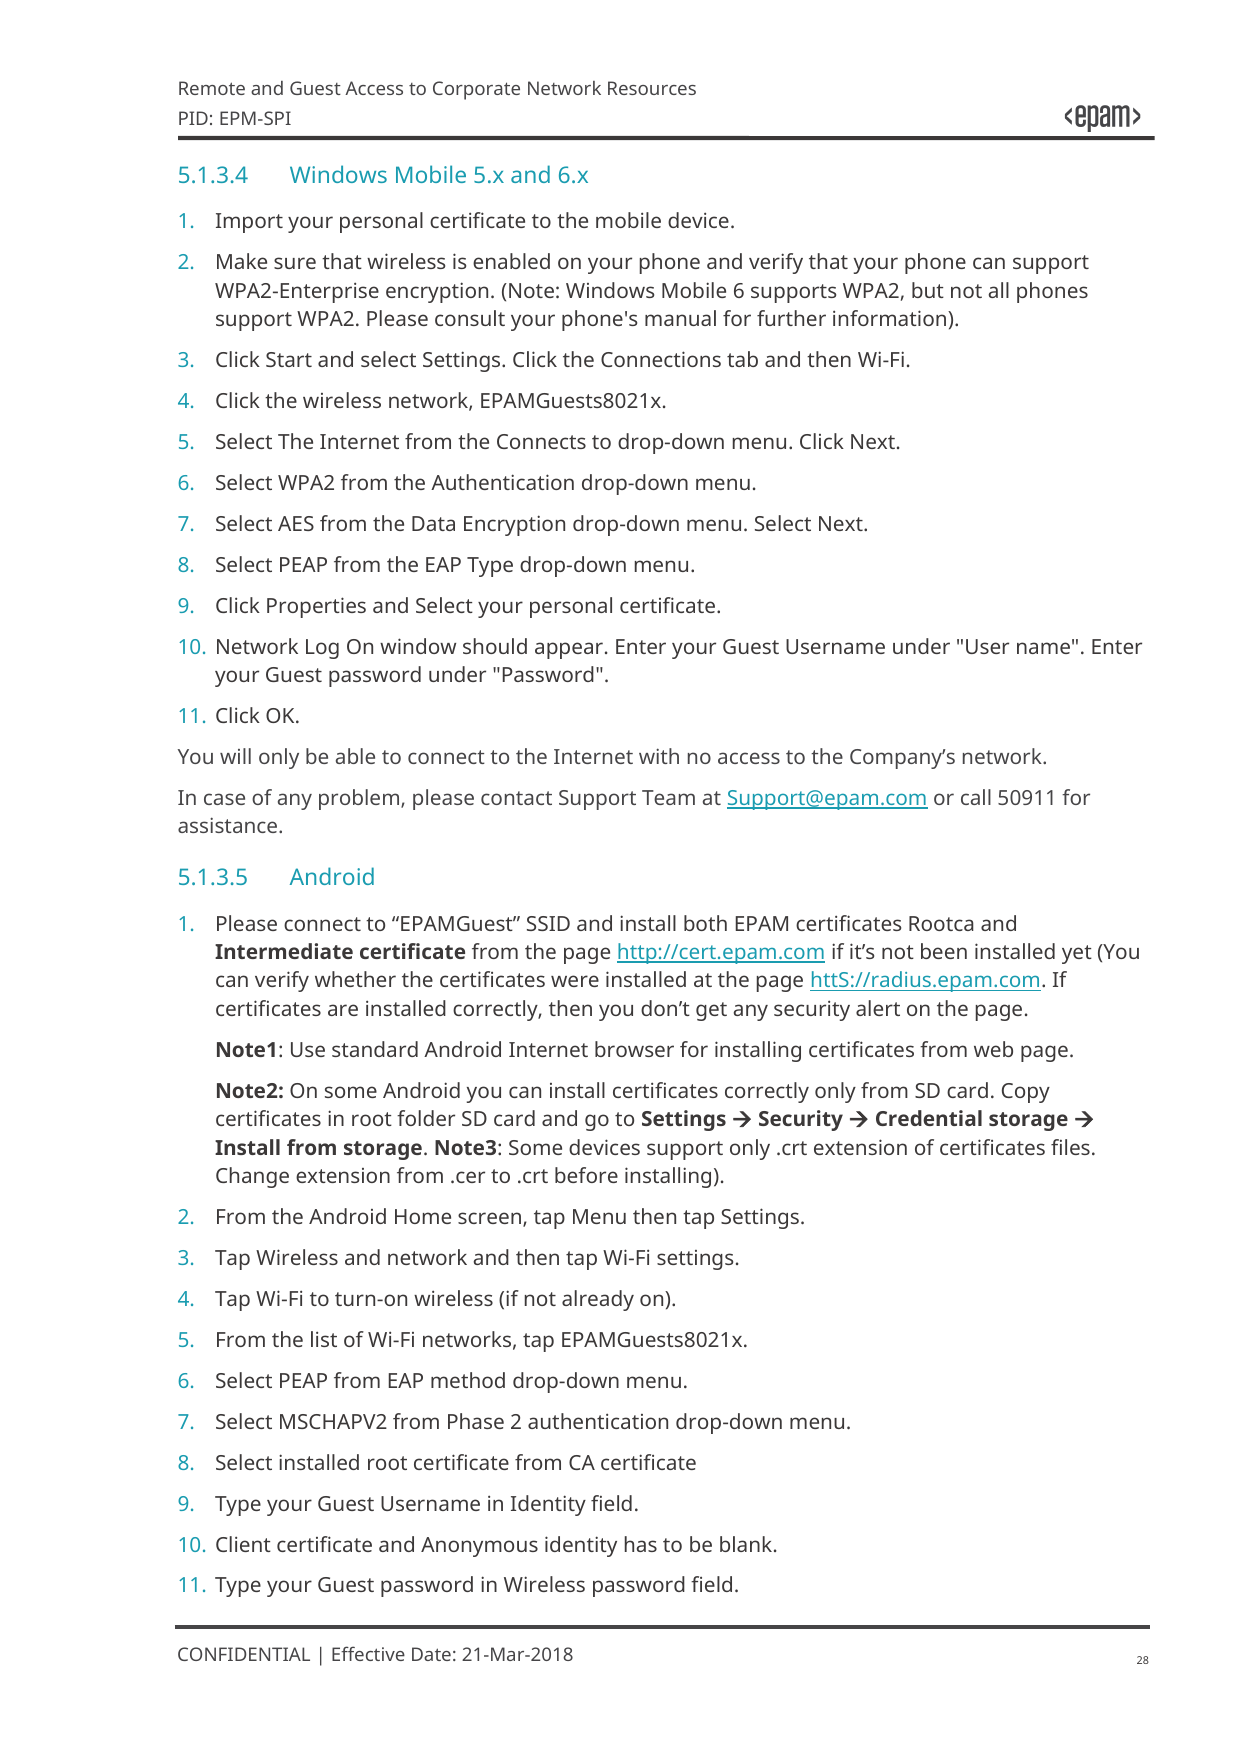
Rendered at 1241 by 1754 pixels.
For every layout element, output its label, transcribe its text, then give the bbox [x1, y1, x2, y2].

list Import your personal certificate to the mobile device. [177, 207, 1152, 235]
list Network Log On window should appear. Enter your Guest Username under "User name". Enter your Guest password under "Password". [177, 632, 1152, 689]
list Make sure that wireless is enabled on your phone and verify that your phone can support WPA2-Enterprise encryption. (Note: Windows Mobile 6 supports WPA2, but not all phones support WPA2. Please consult your phone's manual for further information). [177, 247, 1152, 333]
list Note2: On some Android you can install certificates correctly only from SD card. Copy certificates in root folder SD card and go to Settings Security Credential storage Install from storage. Note3: Some devices support only .crt extension of certificates files. Change extension from .cer to .crt before installing). [215, 1076, 1152, 1190]
list Client certificate and Anonymous identity has to be blank. [177, 1530, 1152, 1558]
list Select installed root certificate from CA certificate [177, 1448, 1152, 1476]
subtitle Android [177, 861, 1152, 892]
subtitle Windows Mobile 5.x and 6.x [177, 159, 1152, 190]
list Select PEAP from EAP method drop-down menu. [177, 1366, 1152, 1394]
list Click OK. [177, 701, 1152, 730]
list Tap Wireless and network and then tap Wi-Fi settings. [177, 1243, 1152, 1272]
list Click Start and select Settings. Click the Connections tab and then Wi-Fi. [177, 345, 1152, 374]
list Type your Guest Username in Identity field. [177, 1489, 1152, 1517]
text In case of any problem, please contact Support Team at Support@epam.com or call 50911 for assistance. [177, 783, 1152, 840]
list Click Properties and Select your personal certificate. [177, 591, 1152, 619]
text You will only be able to connect to the Internet with no access to the Company’s network. [177, 742, 1152, 771]
list Select WPA2 from the Authentication drop-down menu. [177, 468, 1152, 497]
list Tap Wi-Fi to turn-on wireless (if not already on). [177, 1284, 1152, 1312]
list Type your Guest password in Wireless password field. [177, 1571, 1152, 1599]
list Select PEAP from the EAP Type drop-down menu. [177, 550, 1152, 578]
list Click the wireless network, EPAMGuests8021x. [177, 386, 1152, 415]
list Please connect to “EPAMGuest” SSID and install both EPAM certificates Rootca and Intermediate certificate from the page http://cert.epam.com if it’s not been installed yet (You can verify whether the certificates were installed at the page httS://radius.epam.com. If certificates are installed correctly, then you don’t get any security alert on the page. [177, 909, 1152, 1022]
list Select AES from the Data Encryption drop-down menu. Select Next. [177, 509, 1152, 537]
list Select The Internet from the Connects to drop-down menu. Click Next. [177, 427, 1152, 456]
list Select MSCHAPV2 from Phase 2 authentication drop-down menu. [177, 1407, 1152, 1435]
list From the list of Wi-Fi networks, tap EPAMGuests8021x. [177, 1325, 1152, 1353]
list From the Android Home screen, tap Menu then tap Settings. [177, 1202, 1152, 1231]
list Note1: Use standard Android Internet browser for installing certificates from web page. [215, 1035, 1152, 1063]
